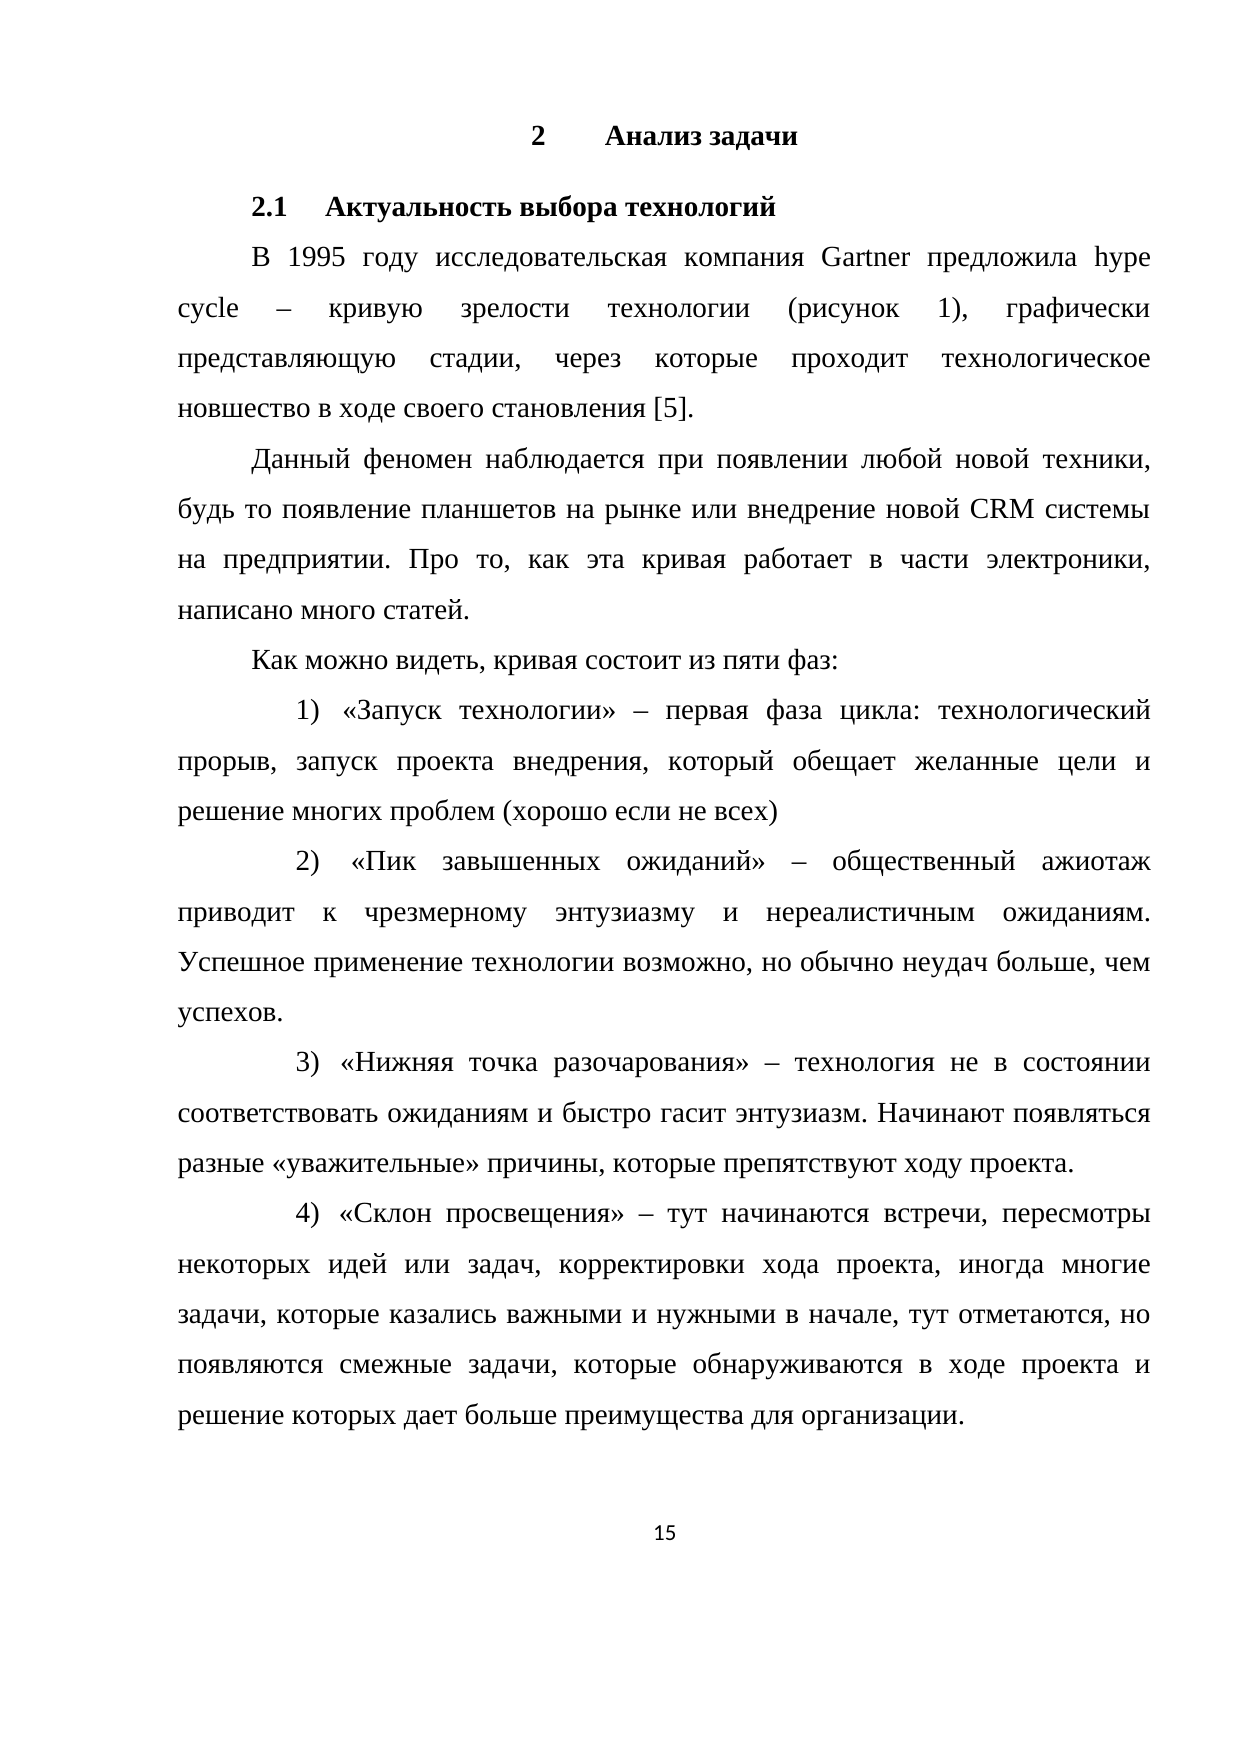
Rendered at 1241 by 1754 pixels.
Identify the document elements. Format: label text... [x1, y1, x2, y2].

text Как можно видеть, кривая состоит из пяти фаз: [177, 642, 1152, 676]
list Анализ задачи [177, 118, 1152, 152]
text Данный феномен наблюдается при появлении любой новой техники, будь то появление планшетов на рынке или внедрение новой CRM системы на предприятии. Про то, как эта кривая работает в части электроники, написано много статей. [177, 441, 1152, 625]
list «Нижняя точка разочарования» – технология не в состоянии соответствовать ожиданиям и быстро гасит энтузиазм. Начинают появляться разные «уважительные» причины, которые препятствуют ходу проекта. [177, 1044, 1152, 1179]
text Актуальность выбора технологий [177, 189, 1152, 223]
text В 1995 году исследовательская компания Gartner предложила hype cycle – кривую зрелости технологии (рисунок 1), графически представляющую стадии, через которые проходит технологическое новшество в ходе своего становления [5]. [177, 239, 1152, 424]
list «Запуск технологии» – первая фаза цикла: технологический прорыв, запуск проекта внедрения, который обещает желанные цели и решение многих проблем (хорошо если не всех) [177, 692, 1152, 827]
list «Склон просвещения» – тут начинаются встречи, пересмотры некоторых идей или задач, корректировки хода проекта, иногда многие задачи, которые казались важными и нужными в начале, тут отметаются, но появляются смежные задачи, которые обнаруживаются в ходе проекта и решение которых дает больше преимущества для организации. [177, 1196, 1152, 1430]
list «Пик завышенных ожиданий» – общественный ажиотаж приводит к чрезмерному энтузиазму и нереалистичным ожиданиям. Успешное применение технологии возможно, но обычно неудач больше, чем успехов. [177, 843, 1152, 1028]
